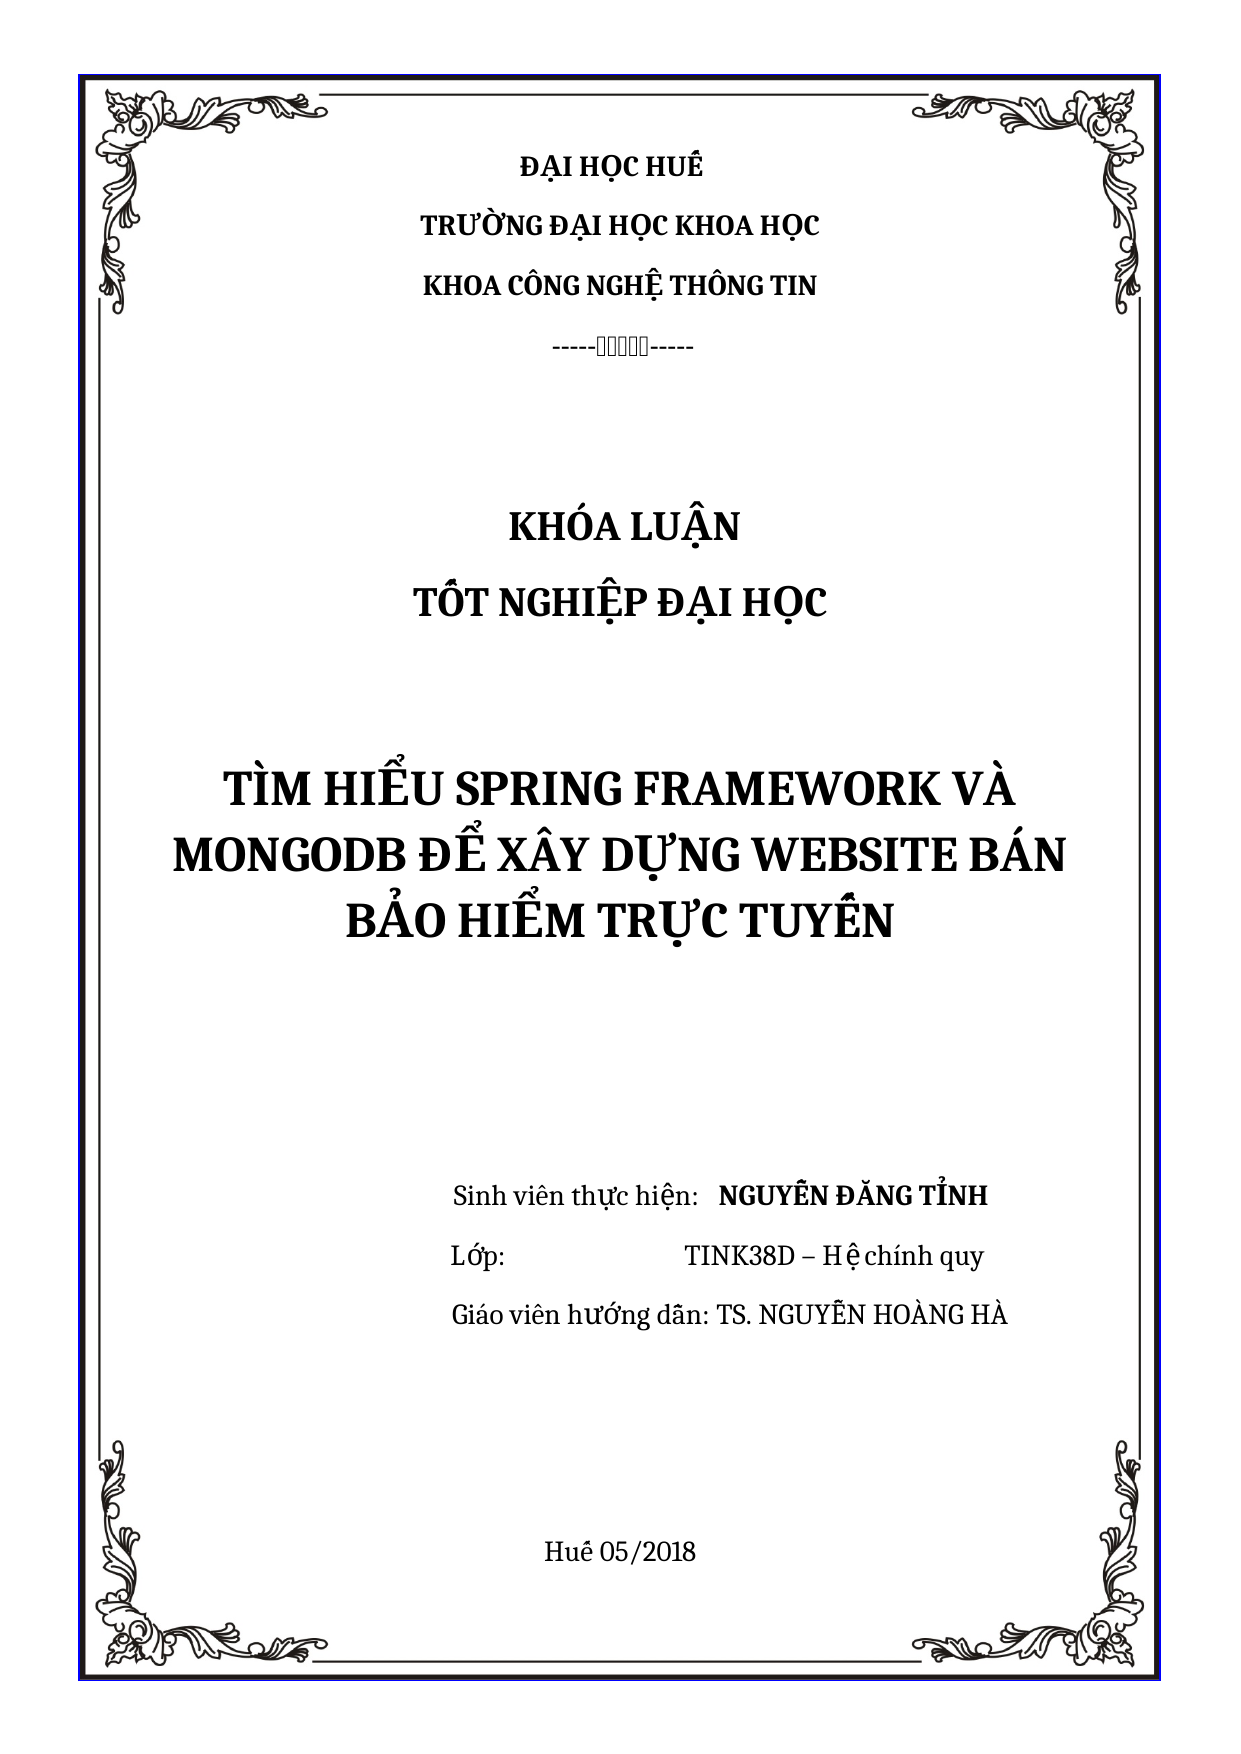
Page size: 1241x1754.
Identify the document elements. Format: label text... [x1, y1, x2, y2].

picture [80, 75, 1159, 1680]
text KHÓA LUẬN [150, 503, 1090, 551]
text ---------- [150, 328, 1096, 364]
text KHOA CÔNG NGHỆ THÔNG TIN [150, 269, 1090, 302]
text TÌM HIỂU SPRING FRAMEWORK VÀ MONGODB ĐỂ XÂY DỰNG WEBSITE BÁN BẢO HIỂM TRỰC TUYẾN [150, 760, 1090, 950]
text ĐẠI HỌC HUẾ [375, 150, 1090, 183]
text Lớp: TINK38D – Hệ chính quy [150, 1239, 1095, 1272]
text TỐT NGHIỆP ĐẠI HỌC [150, 579, 1090, 627]
text Sinh viên thực hiện: NGUYỄN ĐĂNG TỈNH [150, 1179, 1095, 1213]
text Giáo viên hướng dẫn: TS. NGUYỄN HOÀNG HÀ [150, 1298, 1095, 1332]
text Huế 05/2018 [150, 1536, 1090, 1569]
text TRƯỜNG ĐẠI HỌC KHOA HỌC [150, 209, 1090, 243]
